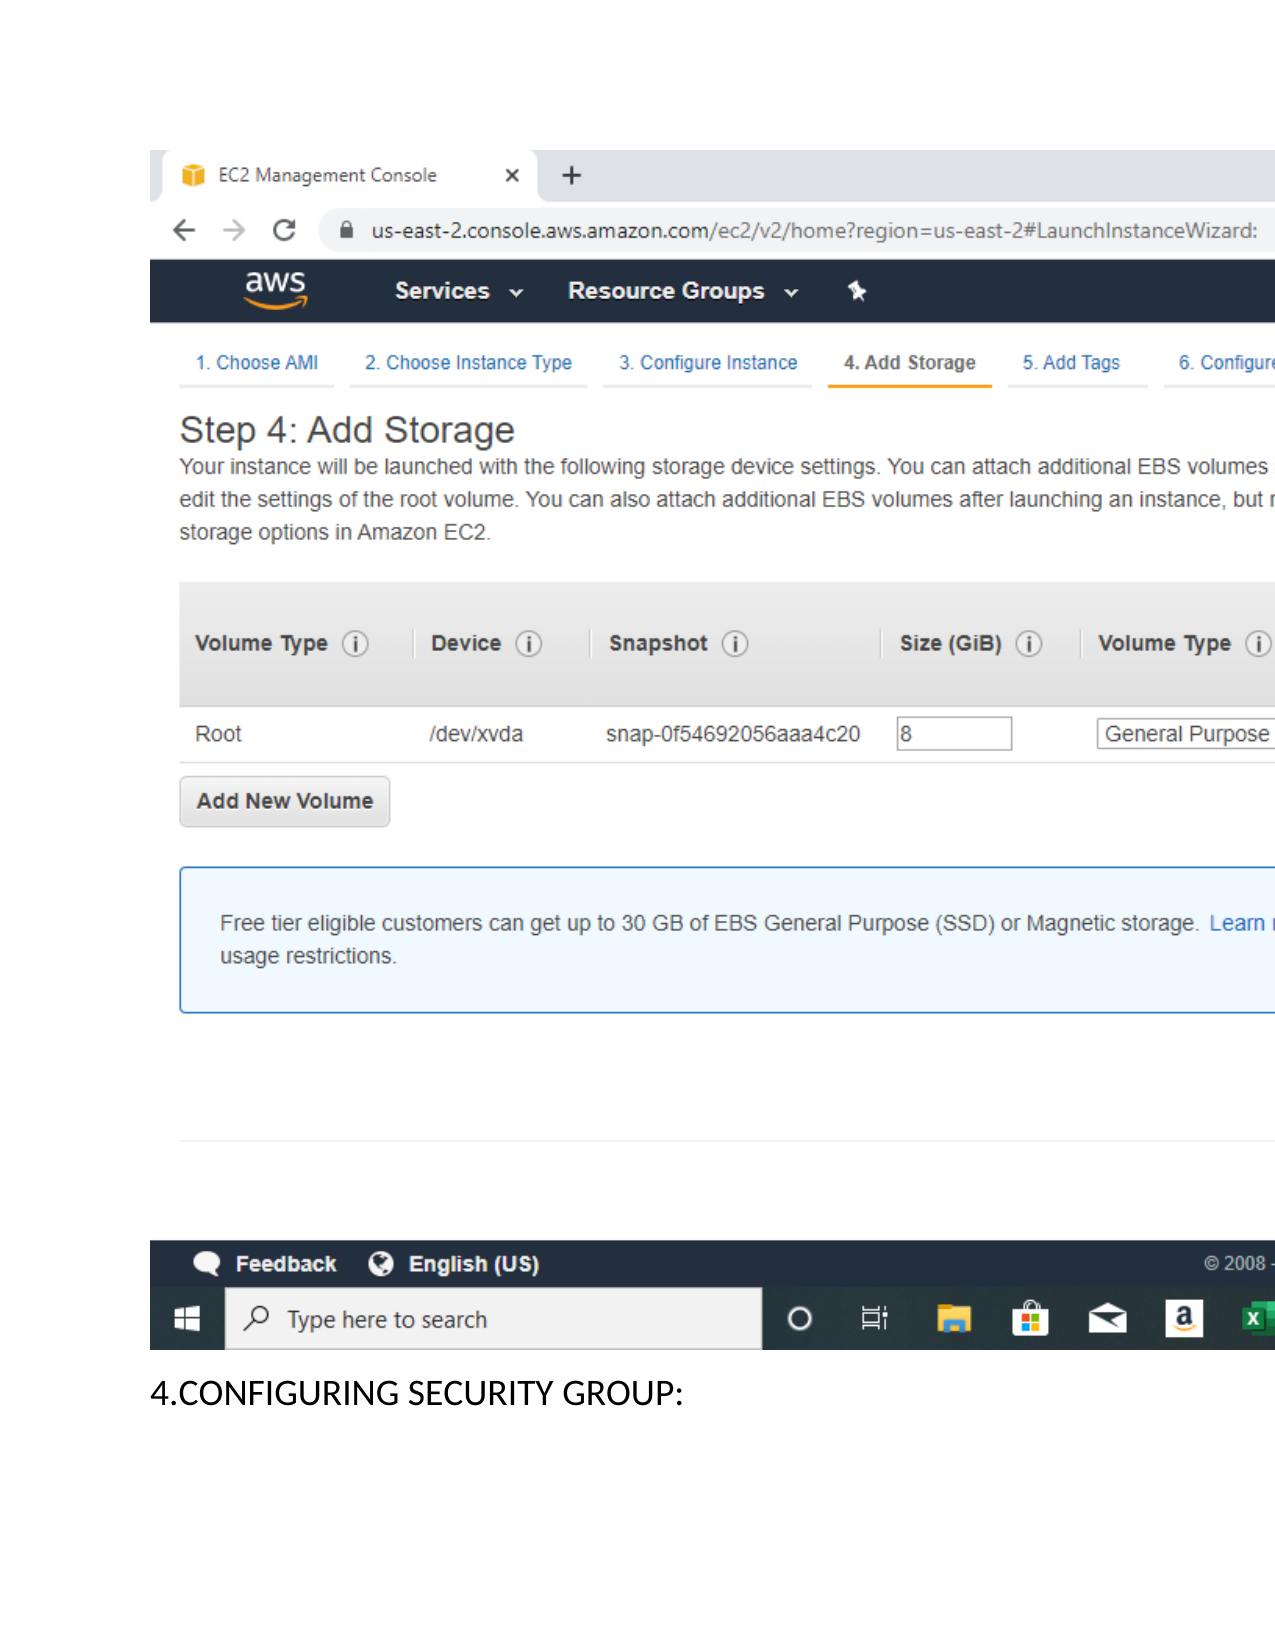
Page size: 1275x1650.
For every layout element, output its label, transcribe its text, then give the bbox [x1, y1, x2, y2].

picture [150, 150, 1275, 1350]
text 4.CONFIGURING SECURITY GROUP: [150, 1369, 1125, 1415]
